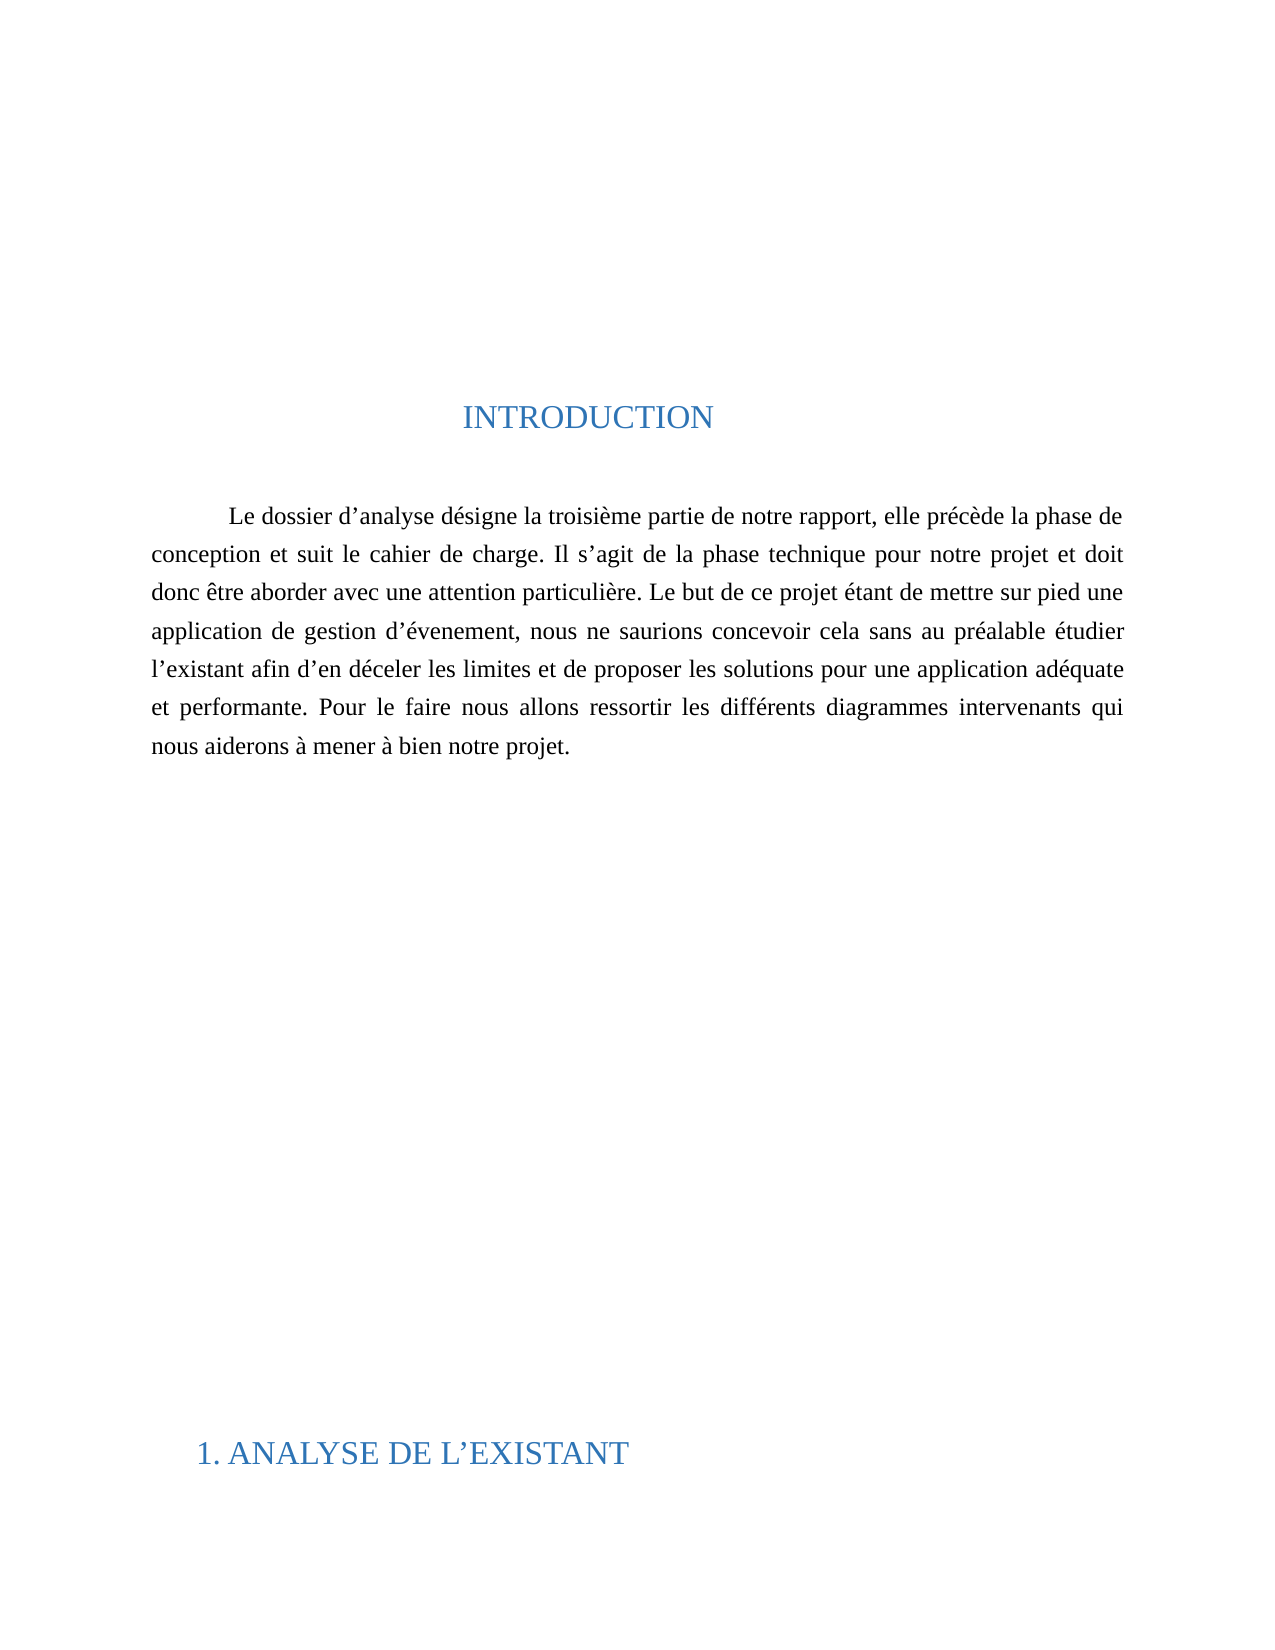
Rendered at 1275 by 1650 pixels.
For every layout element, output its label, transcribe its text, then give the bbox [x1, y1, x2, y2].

text Le dossier d’analyse désigne la troisième partie de notre rapport, elle précède la phase de conception et suit le cahier de charge. Il s’agit de la phase technique pour notre projet et doit donc être aborder avec une attention particulière. Le but de ce projet étant de mettre sur pied une application de gestion d’évenement, nous ne saurions concevoir cela sans au préalable étudier l’existant afin d’en déceler les limites et de proposer les solutions pour une application adéquate et performante. Pour le faire nous allons ressortir les différents diagrammes intervenants qui nous aiderons à mener à bien notre projet. [150, 493, 1125, 762]
text INTRODUCTION [187, 406, 1125, 433]
text 1. ANALYSE DE L’EXISTANT [187, 1443, 1125, 1470]
